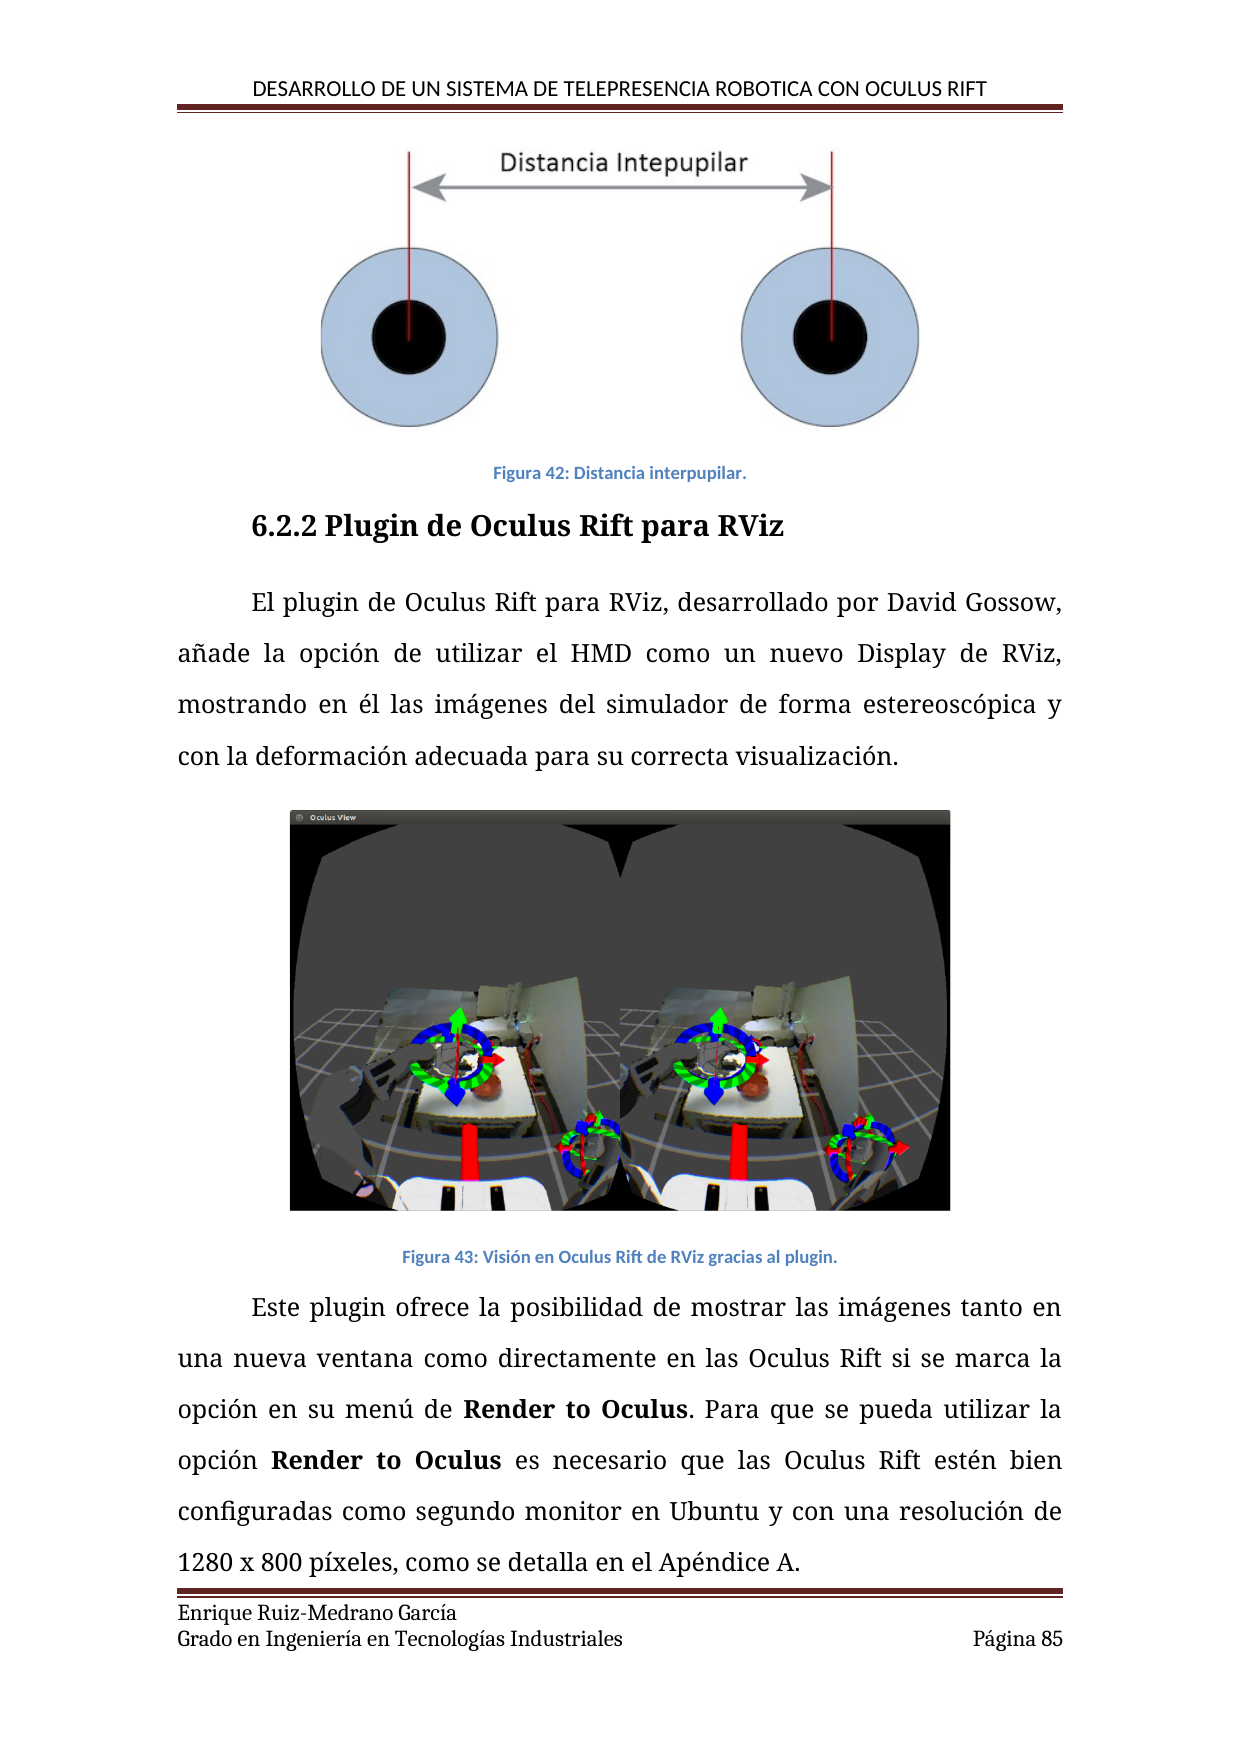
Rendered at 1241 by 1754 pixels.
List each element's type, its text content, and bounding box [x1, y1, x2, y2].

text Este plugin ofrece la posibilidad de mostrar las imágenes tanto en una nueva ventana como directamente en las Oculus Rift si se marca la opción en su menú de Render to Oculus. Para que se pueda utilizar la opción Render to Oculus es necesario que las Oculus Rift estén bien configuradas como segundo monitor en Ubuntu y con una resolución de 1280 x 800 píxeles, como se detalla en el Apéndice A. [177, 1289, 1063, 1579]
picture [289, 810, 951, 1211]
text 6.2.2 Plugin de Oculus Rift para RViz [177, 505, 1063, 544]
picture [320, 147, 920, 427]
text El plugin de Oculus Rift para RViz, desarrollado por David Gossow, añade la opción de utilizar el HMD como un nuevo Display de RViz, mostrando en él las imágenes del simulador de forma estereoscópica y con la deformación adecuada para su correcta visualización. [177, 585, 1063, 772]
